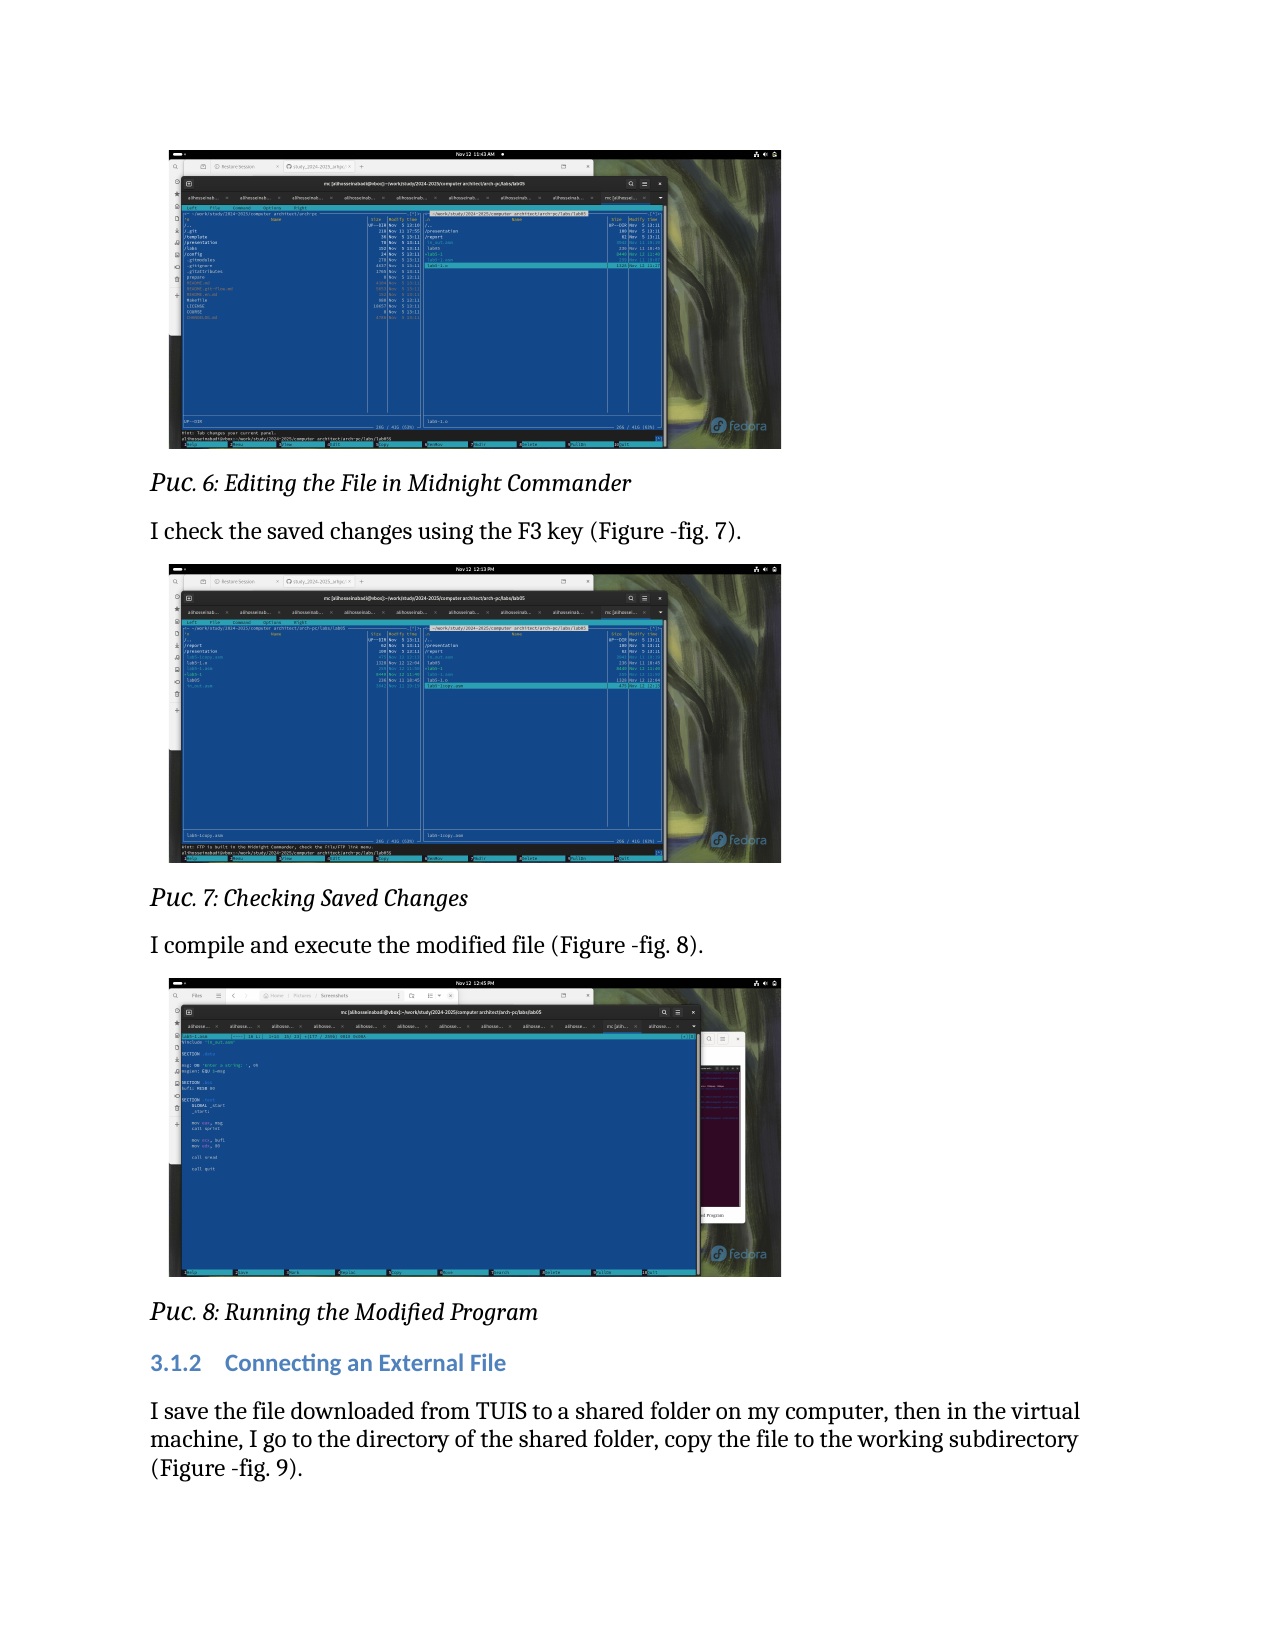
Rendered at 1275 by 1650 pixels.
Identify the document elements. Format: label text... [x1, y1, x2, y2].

text I check the saved changes using the F3 key (Figure -fig. 7). [150, 517, 1125, 546]
picture [168, 150, 782, 449]
subtitle 3.1.2 Connecting an External File [150, 1347, 1125, 1378]
text I save the file downloaded from TUIS to a shared folder on my computer, then in the virtual machine, I go to the directory of the shared folder, copy the file to the working subdirectory (Figure -fig. 9). [150, 1397, 1125, 1483]
picture [168, 564, 782, 863]
text Рис. 6: Editing the File in Midnight Commander [150, 469, 1125, 498]
picture [168, 978, 782, 1277]
text Рис. 8: Running the Modified Program [150, 1298, 1125, 1326]
text Рис. 7: Checking Saved Changes [150, 883, 1125, 912]
text I compile and execute the modified file (Figure -fig. 8). [150, 931, 1125, 960]
